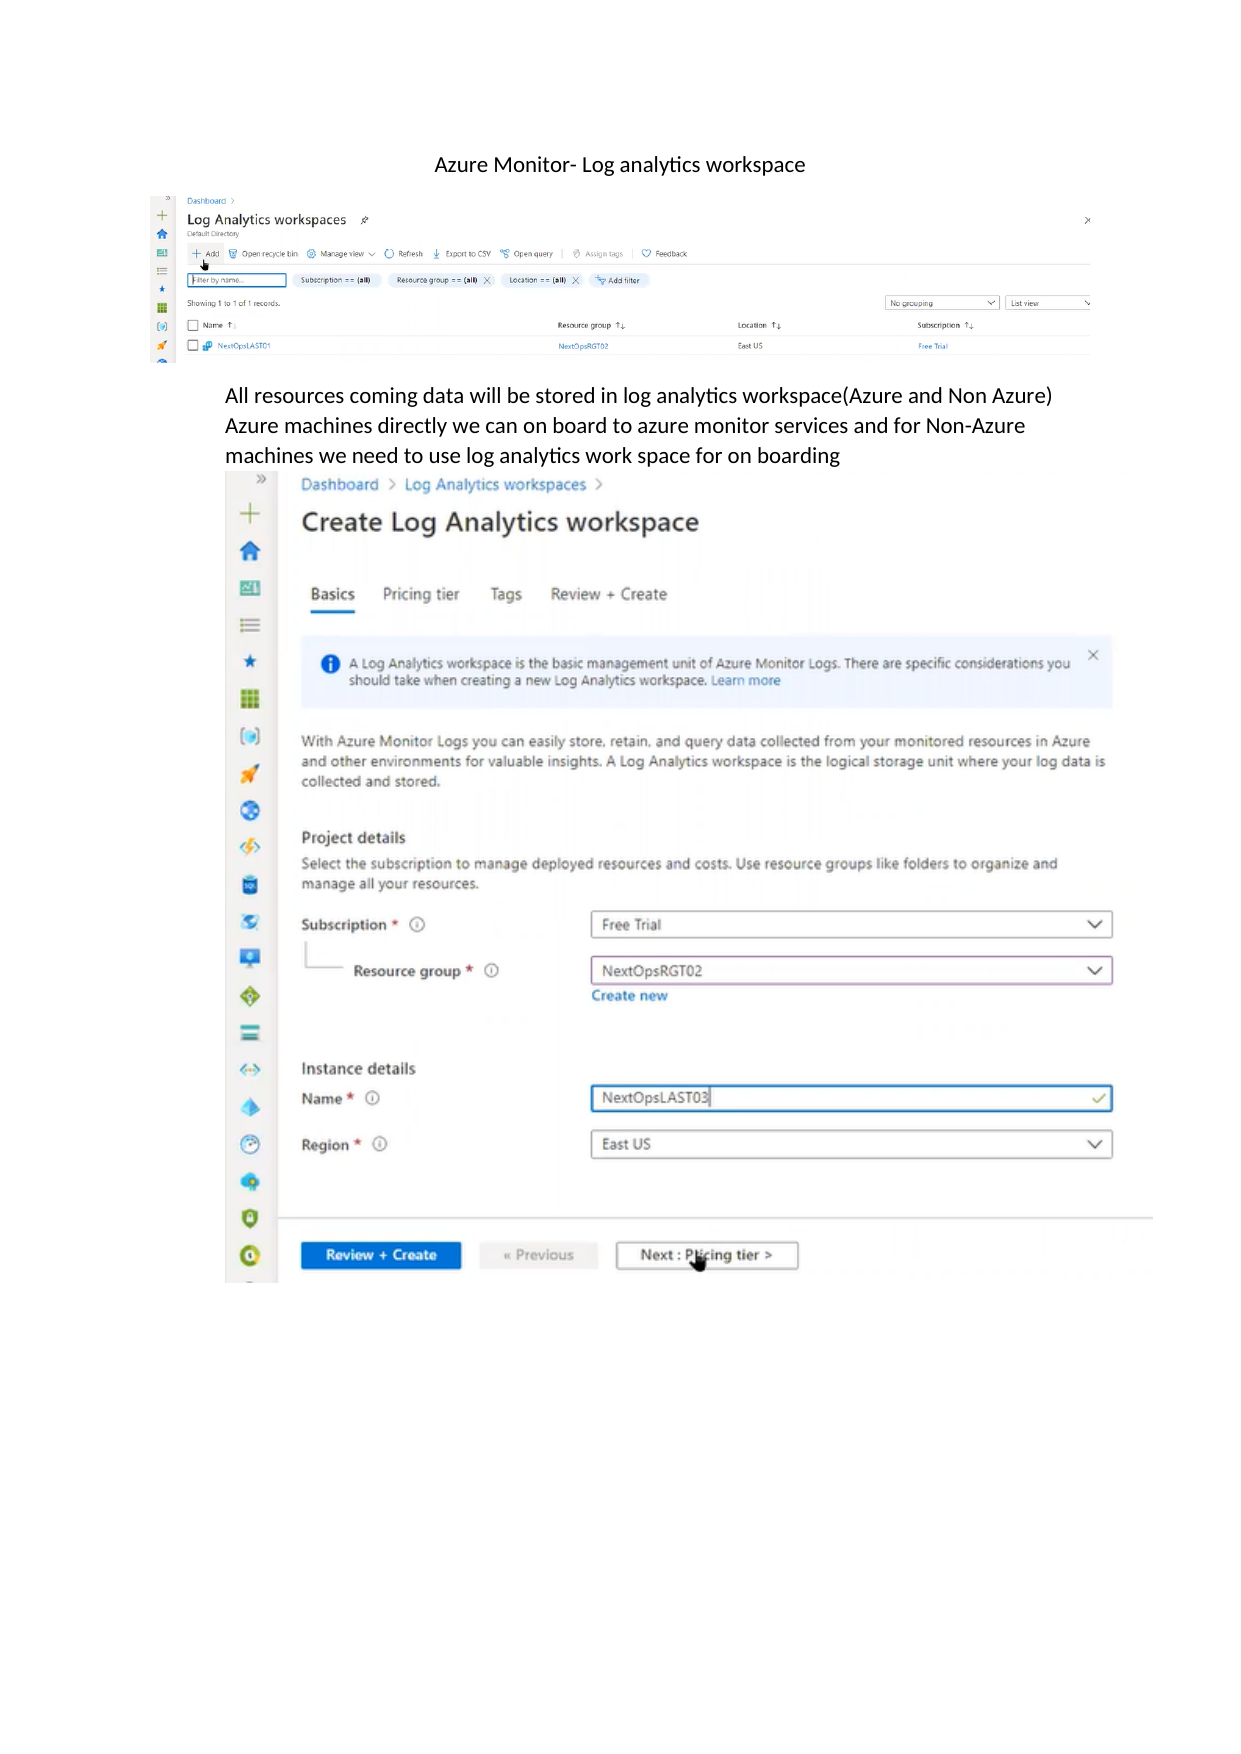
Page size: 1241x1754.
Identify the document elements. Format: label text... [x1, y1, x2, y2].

text Azure Monitor- Log analytics workspace [150, 150, 1090, 178]
list All resources coming data will be stored in log analytics workspace(Azure and Non Azure) [225, 381, 1090, 409]
picture [225, 471, 1153, 1283]
picture [150, 196, 1091, 363]
list Azure machines directly we can on board to azure monitor services and for Non-Azure machines we need to use log analytics work space for on boarding [225, 411, 1090, 469]
